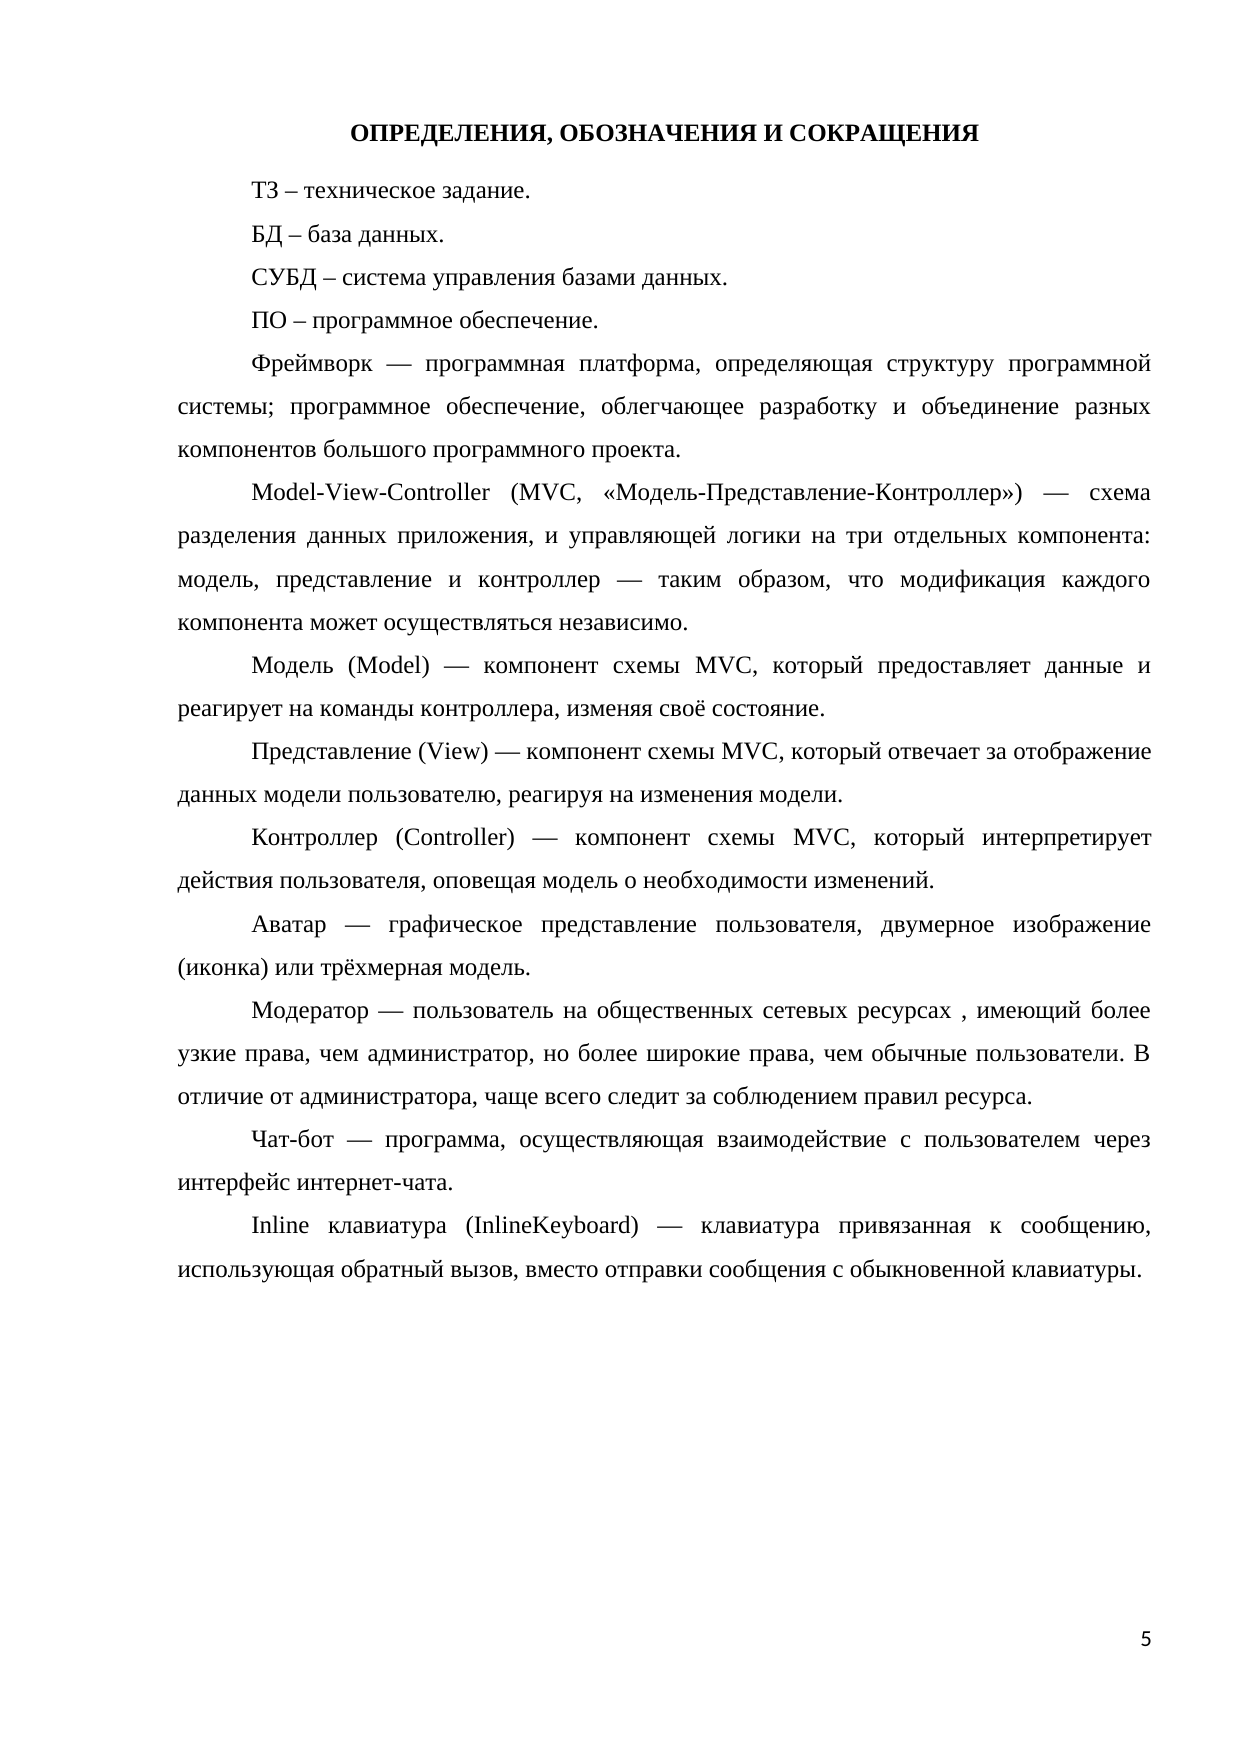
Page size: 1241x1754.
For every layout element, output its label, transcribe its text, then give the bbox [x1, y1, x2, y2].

text ПО – программное обеспечение. [177, 305, 1152, 334]
text Представление (View) — компонент схемы MVC, который отвечает за отображение данных модели пользователю, реагируя на изменения модели. [177, 736, 1152, 808]
text БД – база данных. [177, 219, 1152, 247]
text СУБД – система управления базами данных. [177, 262, 1152, 291]
text Фреймворк — программная платформа, определяющая структуру программной системы; программное обеспечение, облегчающее разработку и объединение разных компонентов большого программного проекта. [177, 348, 1152, 463]
text Контроллер (Controller) — компонент схемы MVC, который интерпретирует действия пользователя, оповещая модель о необходимости изменений. [177, 822, 1152, 894]
text Model-View-Controller (MVC, «Модель-Представление-Контроллер») — схема разделения данных приложения, и управляющей логики на три отдельных компонента: модель, представление и контроллер — таким образом, что модификация каждого компонента может осуществляться независимо. [177, 477, 1152, 636]
text Inline клавиатура (InlineKeyboard) — клавиатура привязанная к сообщению, использующая обратный вызов, вместо отправки сообщения с обыкновенной клавиатуры. [177, 1211, 1152, 1282]
text Модератор — пользователь на общественных сетевых ресурсах , имеющий более узкие права, чем администратор, но более широкие права, чем обычные пользователи. В отличие от администратора, чаще всего следит за соблюдением правил ресурса. [177, 995, 1152, 1110]
text Чат-бот — программа, осуществляющая взаимодействие с пользователем через интерфейс интернет-чата. [177, 1124, 1152, 1196]
text Аватар — графическое представление пользователя, двумерное изображение (иконка) или трёхмерная модель. [177, 909, 1152, 981]
text ТЗ – техническое задание. [177, 176, 1152, 204]
text Модель (Model) — компонент схемы MVC, который предоставляет данные и реагирует на команды контроллера, изменяя своё состояние. [177, 650, 1152, 722]
text ОПРЕДЕЛЕНИЯ, ОБОЗНАЧЕНИЯ И СОКРАЩЕНИЯ [177, 118, 1152, 147]
